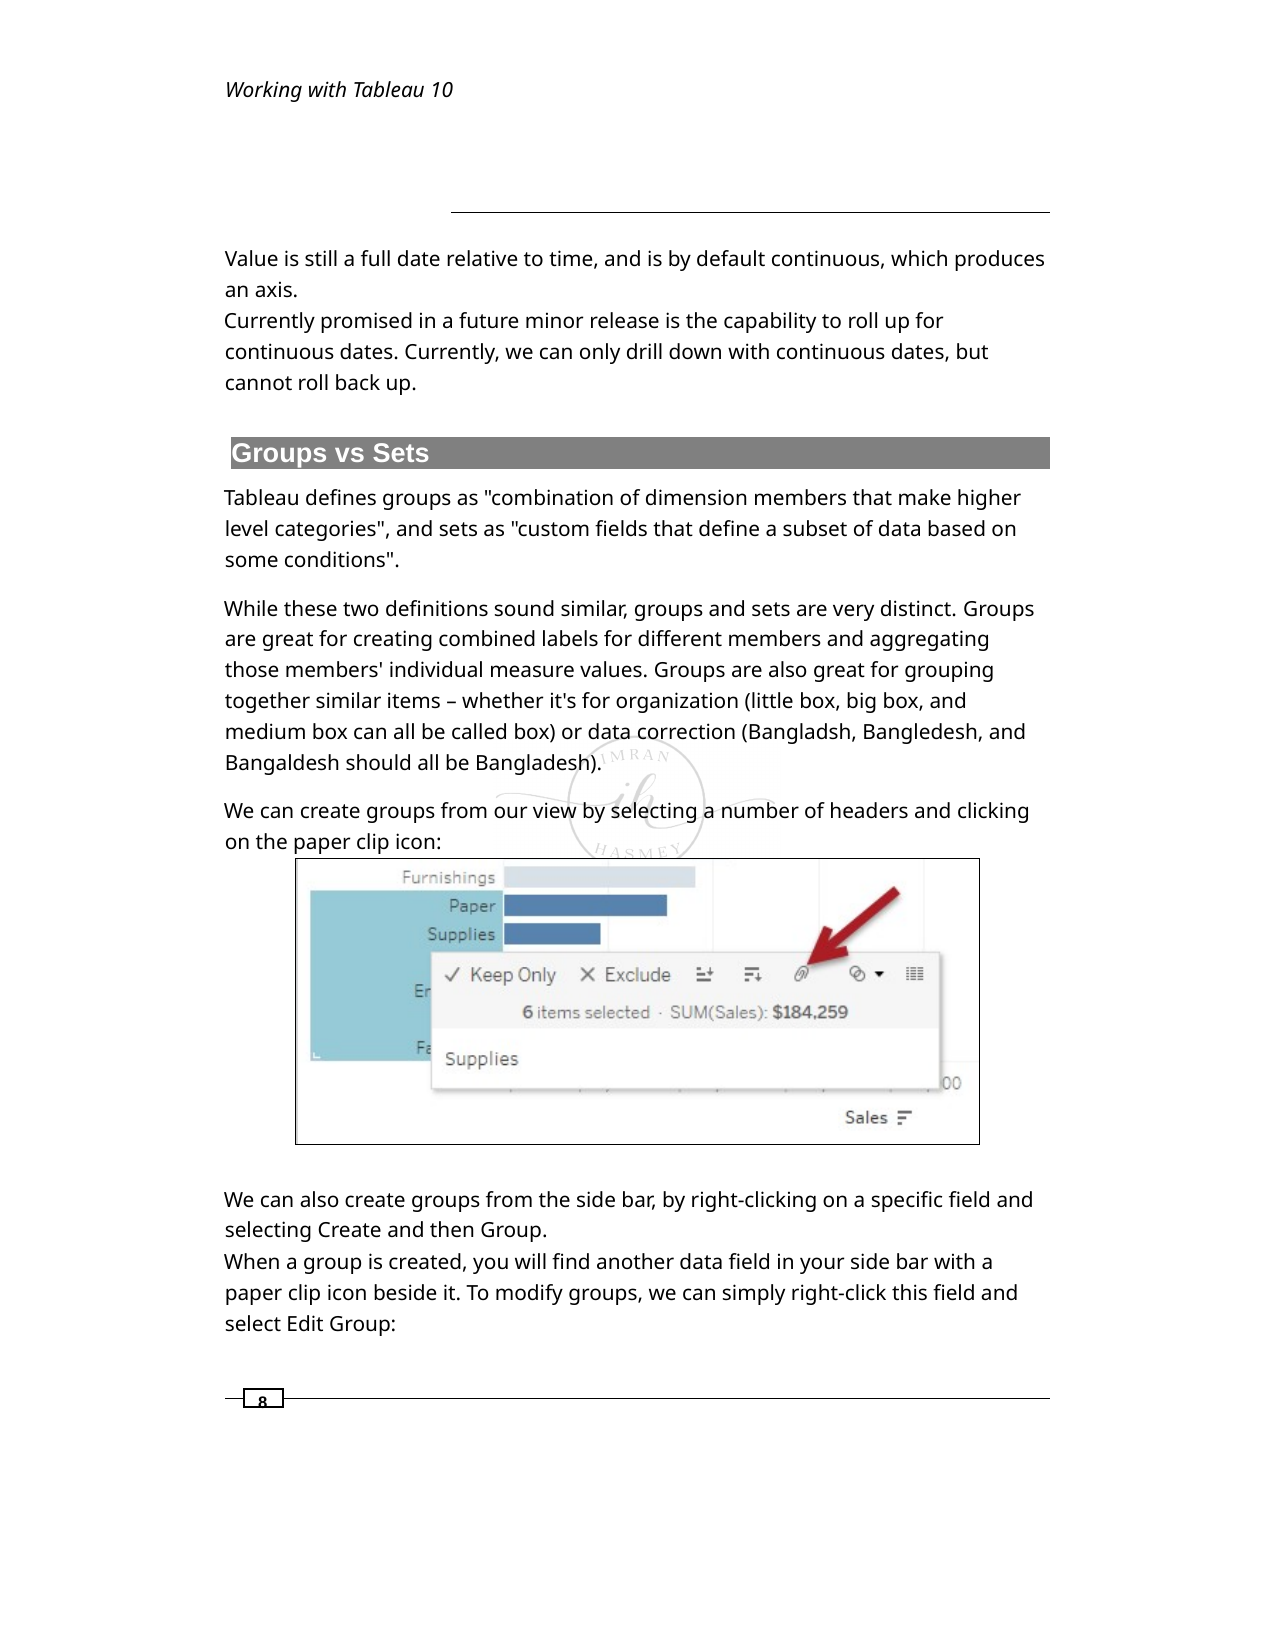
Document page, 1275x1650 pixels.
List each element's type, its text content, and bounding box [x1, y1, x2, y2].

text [225, 244, 1050, 303]
text When a group is created, you will find another data field in your side bar with a paper clip icon beside it. To modify groups, we can simply right-click this field and select Edit Group: [223, 1247, 1049, 1337]
subtitle Groups vs Sets [231, 437, 1050, 469]
text We can also create groups from the side bar, by right-clicking on a specific field and selecting Create and then Group. [223, 1185, 1049, 1244]
text Currently promised in a future minor release is the capability to roll up for continuous dates. Currently, we can only drill down with continuous dates, but cannot roll back up. [223, 306, 1049, 397]
text We can create groups from our view by selecting a number of headers and clicking on the paper clip icon: [223, 797, 1049, 856]
picture [296, 859, 979, 1144]
text Tableau defines groups as "combination of dimension members that make higher level categories", and sets as "custom fields that define a subset of data based on some conditions". [223, 483, 1049, 574]
text While these two definitions sound similar, groups and sets are very distinct. Groups are great for creating combined labels for different members and aggregating those members' individual measure values. Groups are also great for grouping together similar items – whether it's for organization (little box, big box, and medium box can all be called box) or data correction (Bangladsh, Bangledesh, and Bangaldesh should all be Bangladesh). [223, 594, 1040, 777]
